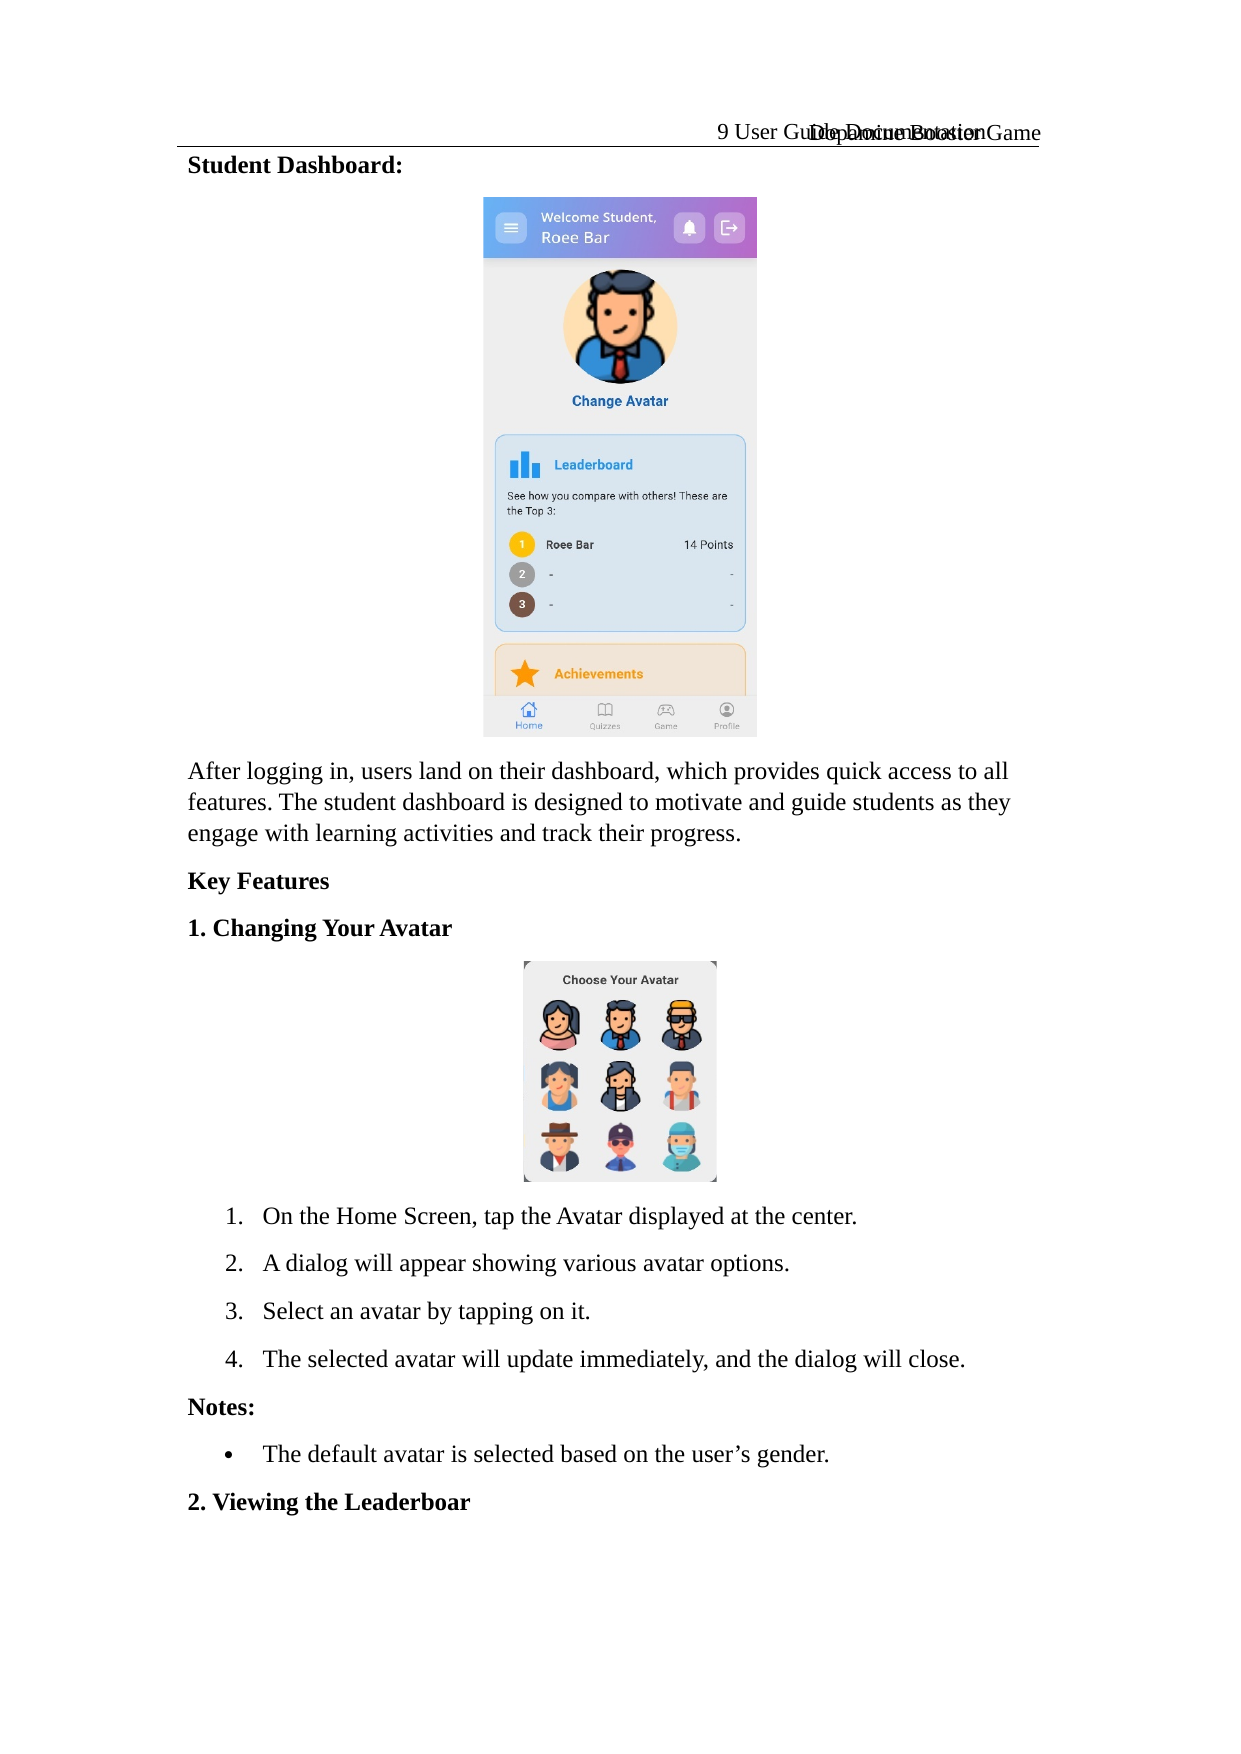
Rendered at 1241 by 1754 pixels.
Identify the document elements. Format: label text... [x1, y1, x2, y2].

text Notes: [187, 1392, 1053, 1420]
text Key Features [187, 866, 1053, 894]
picture [483, 197, 757, 737]
text 1. Changing Your Avatar [187, 913, 1053, 942]
list The selected avatar will update immediately, and the dialog will close. [225, 1344, 1053, 1373]
text 2. Viewing the Leaderboar [187, 1487, 1053, 1516]
picture [523, 961, 717, 1182]
list The default avatar is selected based on the user’s gender. [225, 1439, 1053, 1468]
list On the Home Screen, tap the Avatar displayed at the center. [225, 1201, 1053, 1229]
text After logging in, users land on their dashboard, which provides quick access to all features. The student dashboard is designed to motivate and guide students as they engage with learning activities and track their progress. [187, 756, 1053, 847]
text Student Dashboard: [187, 150, 1053, 179]
list Select an avatar by tapping on it. [225, 1296, 1053, 1325]
list A dialog will appear showing various avatar options. [225, 1248, 1053, 1277]
